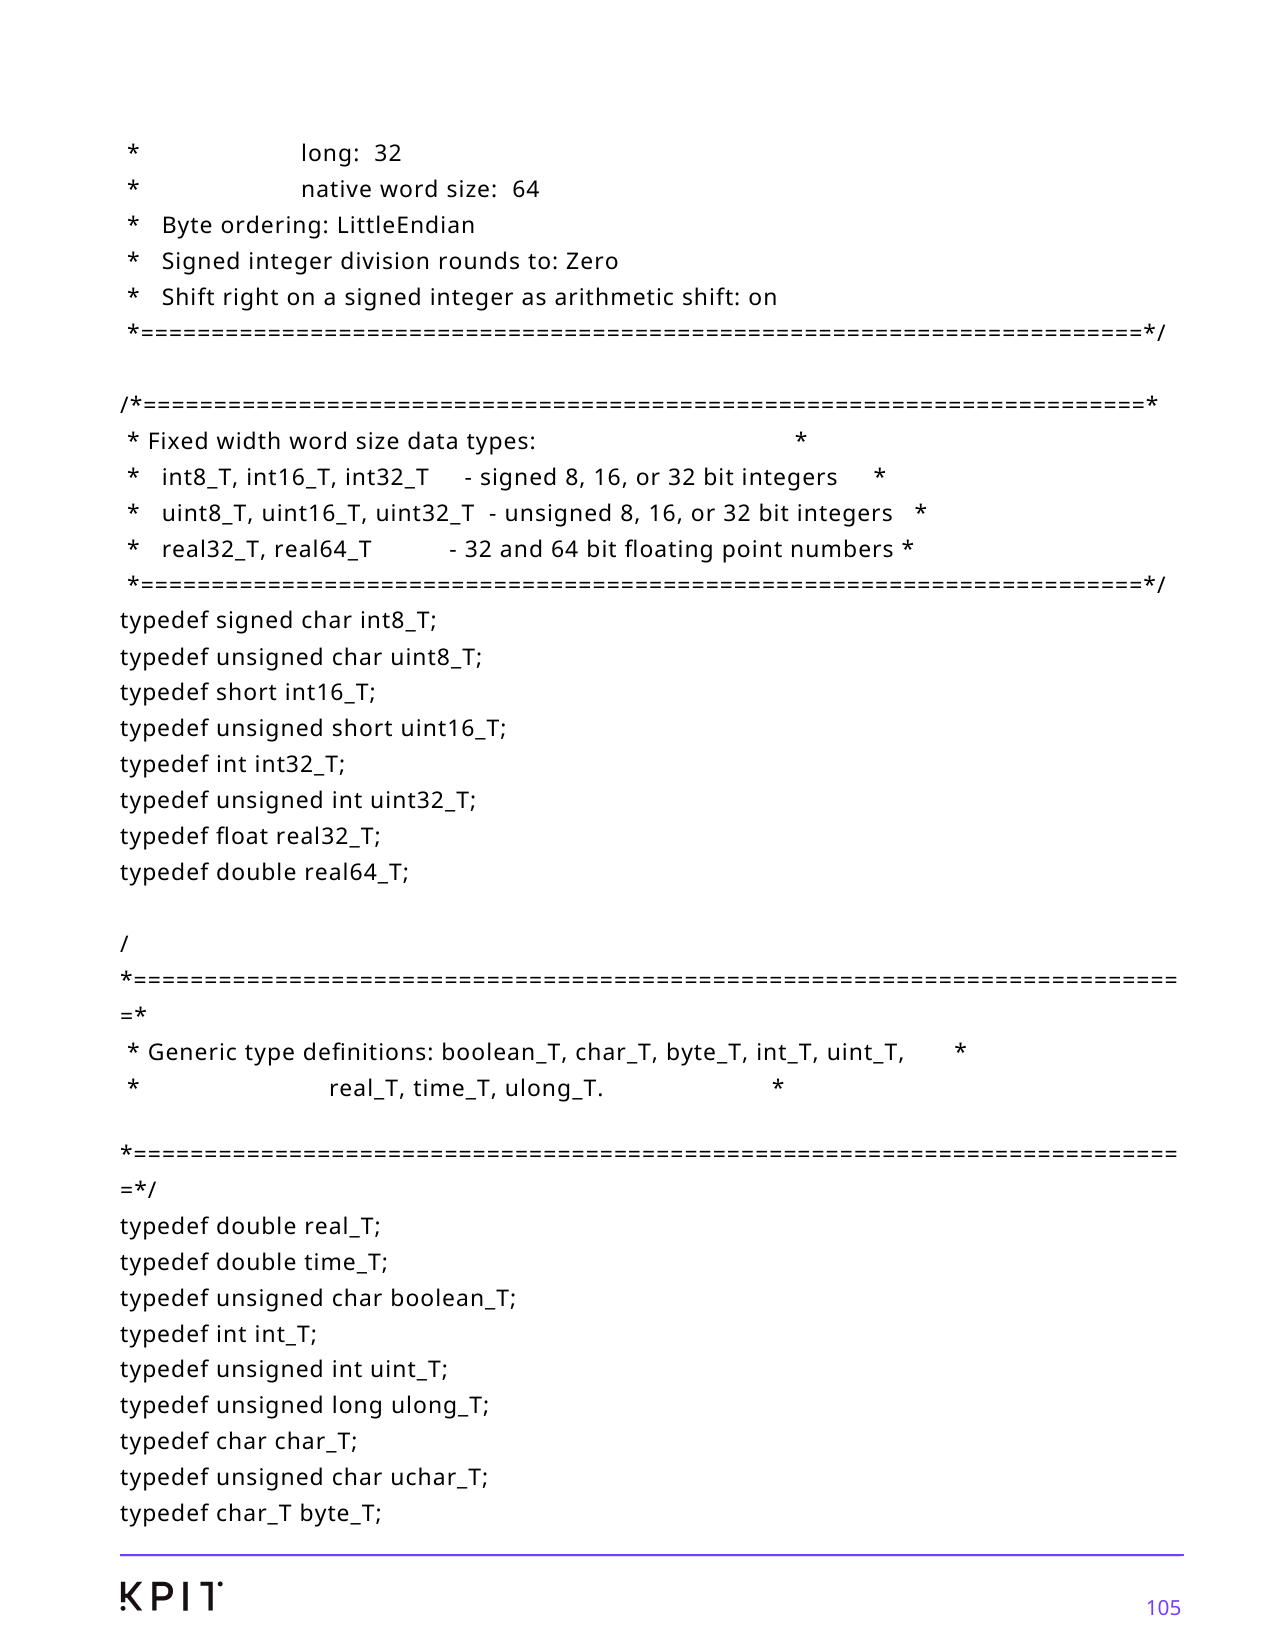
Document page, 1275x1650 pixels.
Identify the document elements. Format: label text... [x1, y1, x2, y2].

text typedef unsigned short uint16_T; [120, 712, 1181, 743]
text * long: 32 [120, 137, 1181, 168]
text typedef char char_T; [120, 1425, 1181, 1457]
text * uint8_T, uint16_T, uint32_T - unsigned 8, 16, or 32 bit integers * [120, 497, 1181, 528]
text typedef unsigned char boolean_T; [120, 1282, 1181, 1313]
text * real_T, time_T, ulong_T. * [120, 1072, 1181, 1103]
text typedef unsigned char uint8_T; [120, 640, 1181, 672]
text *=======================================================================*/ [120, 568, 1181, 600]
text typedef int int_T; [120, 1317, 1181, 1349]
text /*===========================================================================* [120, 928, 1181, 1031]
text * Generic type definitions: boolean_T, char_T, byte_T, int_T, uint_T, * [120, 1036, 1181, 1067]
text typedef unsigned int uint_T; [120, 1353, 1181, 1385]
text typedef double time_T; [120, 1246, 1181, 1277]
picture [96, 1561, 247, 1632]
text typedef short int16_T; [120, 676, 1181, 708]
text * Fixed width word size data types: * [120, 425, 1181, 456]
text typedef char_T byte_T; [120, 1497, 1181, 1528]
text * Shift right on a signed integer as arithmetic shift: on [120, 281, 1181, 312]
text /*=======================================================================* [120, 389, 1181, 420]
text typedef unsigned char uchar_T; [120, 1461, 1181, 1492]
text *===========================================================================*/ [120, 1108, 1181, 1205]
text * real32_T, real64_T - 32 and 64 bit floating point numbers * [120, 533, 1181, 564]
text typedef double real_T; [120, 1210, 1181, 1241]
text typedef unsigned long ulong_T; [120, 1389, 1181, 1421]
text * Byte ordering: LittleEndian [120, 209, 1181, 240]
text typedef int int32_T; [120, 748, 1181, 779]
text typedef signed char int8_T; [120, 604, 1181, 636]
text typedef unsigned int uint32_T; [120, 784, 1181, 815]
text typedef float real32_T; [120, 820, 1181, 851]
text * int8_T, int16_T, int32_T - signed 8, 16, or 32 bit integers * [120, 461, 1181, 492]
text typedef double real64_T; [120, 856, 1181, 887]
text *=======================================================================*/ [120, 317, 1181, 348]
text * native word size: 64 [120, 173, 1181, 204]
text * Signed integer division rounds to: Zero [120, 245, 1181, 276]
